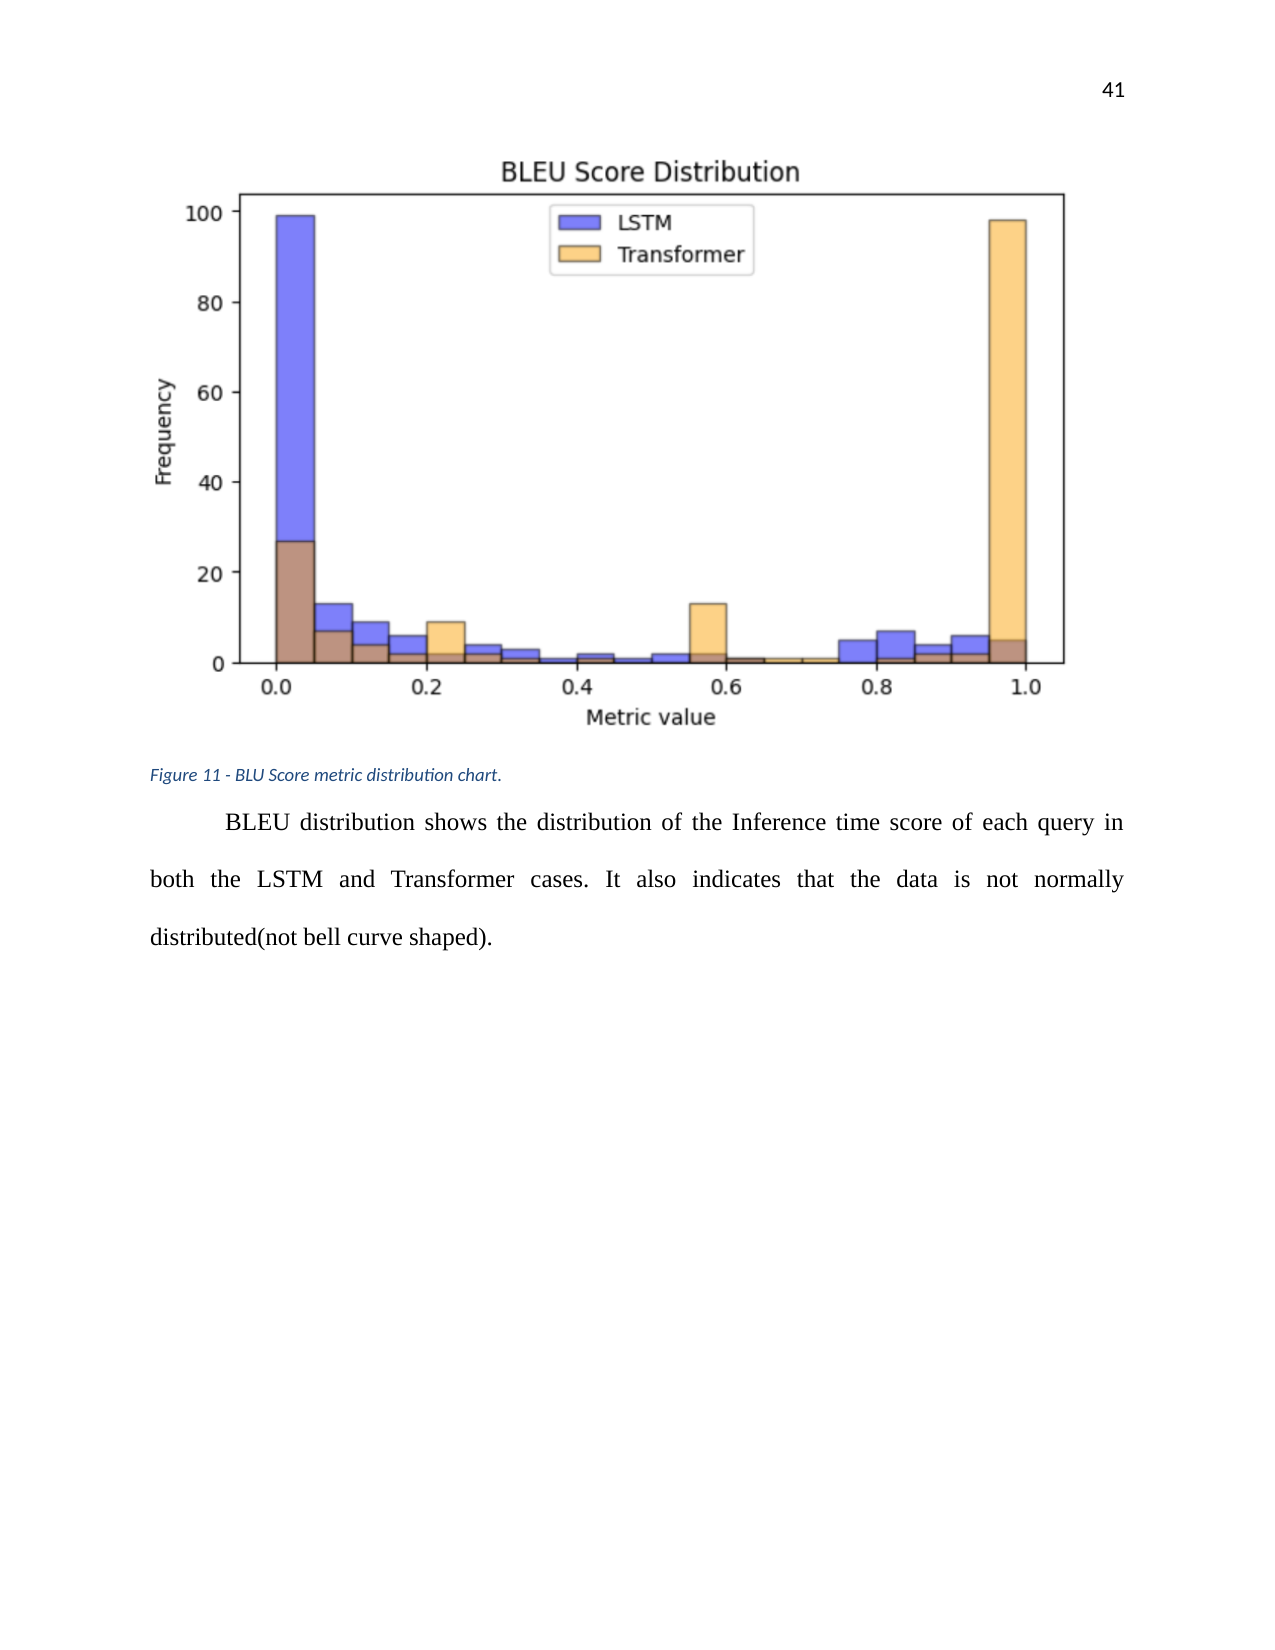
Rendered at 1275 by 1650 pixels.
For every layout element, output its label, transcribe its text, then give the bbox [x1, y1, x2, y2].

text BLEU distribution shows the distribution of the Inference time score of each query in both the LSTM and Transformer cases. It also indicates that the data is not normally distributed(not bell curve shaped). [150, 807, 1125, 951]
picture [150, 150, 1125, 739]
text Figure 11 - BLU Score metric distribution chart. [150, 763, 1125, 786]
